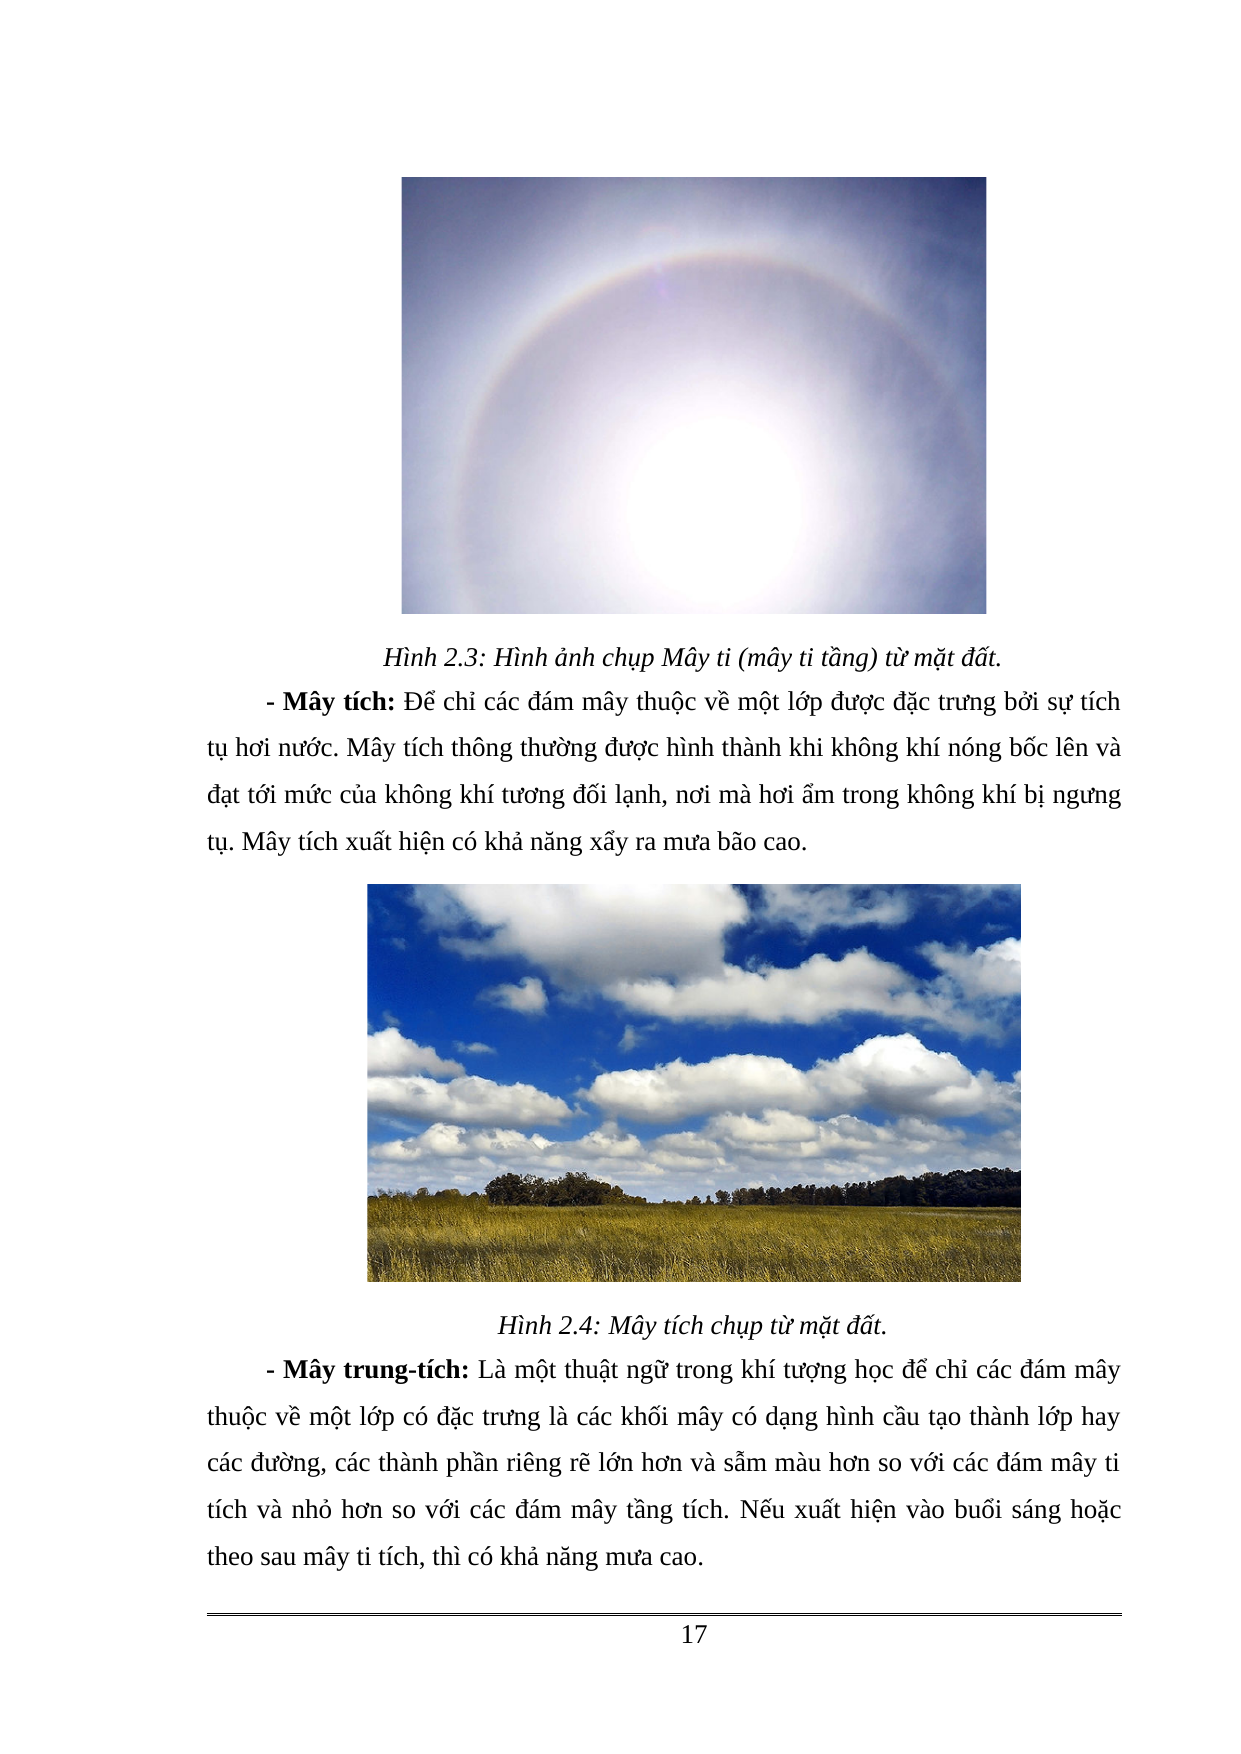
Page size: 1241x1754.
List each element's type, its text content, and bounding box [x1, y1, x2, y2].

picture [401, 177, 987, 614]
text - Mây tích: Để chỉ các đám mây thuộc về một lớp được đặc trưng bởi sự tích tụ hơi nước. Mây tích thông thường được hình thành khi không khí nóng bốc lên và đạt tới mức của không khí tương đối lạnh, nơi mà hơi ẩm trong không khí bị ngưng tụ. Mây tích xuất hiện có khả năng xẩy ra mưa bão cao. [207, 685, 1122, 856]
text - Mây trung-tích: Là một thuật ngữ trong khí tượng học để chỉ các đám mây thuộc về một lớp có đặc trưng là các khối mây có dạng hình cầu tạo thành lớp hay các đường, các thành phần riêng rẽ lớn hơn và sẫm màu hơn so với các đám mây ti tích và nhỏ hơn so với các đám mây tầng tích. Nếu xuất hiện vào buổi sáng hoặc theo sau mây ti tích, thì có khả năng mưa cao. [207, 1353, 1122, 1571]
picture [367, 884, 1021, 1282]
